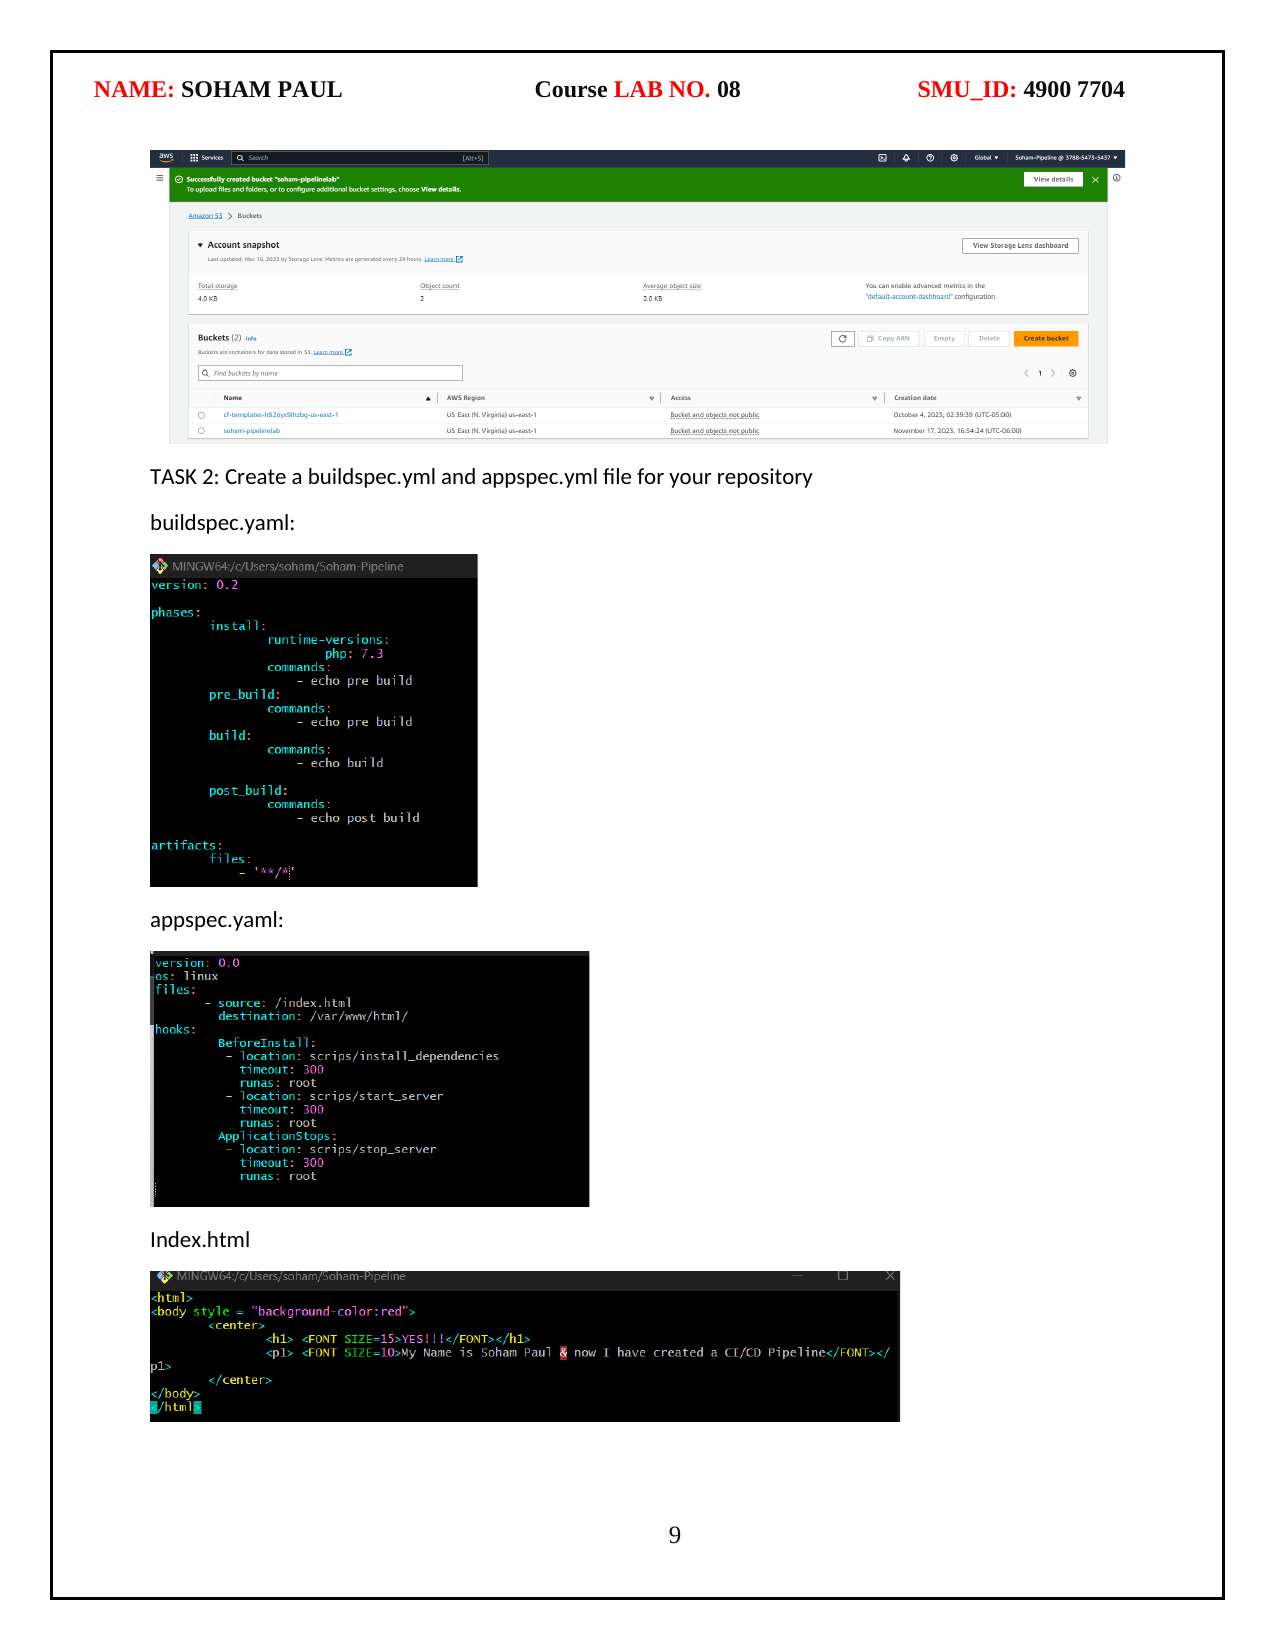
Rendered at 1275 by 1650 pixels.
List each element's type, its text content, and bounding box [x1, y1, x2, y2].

text appspec.yaml: [150, 905, 1125, 933]
picture [150, 1271, 901, 1422]
picture [150, 150, 1125, 444]
text Index.html [150, 1225, 1125, 1253]
picture [150, 554, 478, 887]
text buildspec.yaml: [150, 508, 1125, 536]
text TASK 2: Create a buildspec.yml and appspec.yml file for your repository [150, 462, 1125, 490]
picture [150, 951, 590, 1207]
